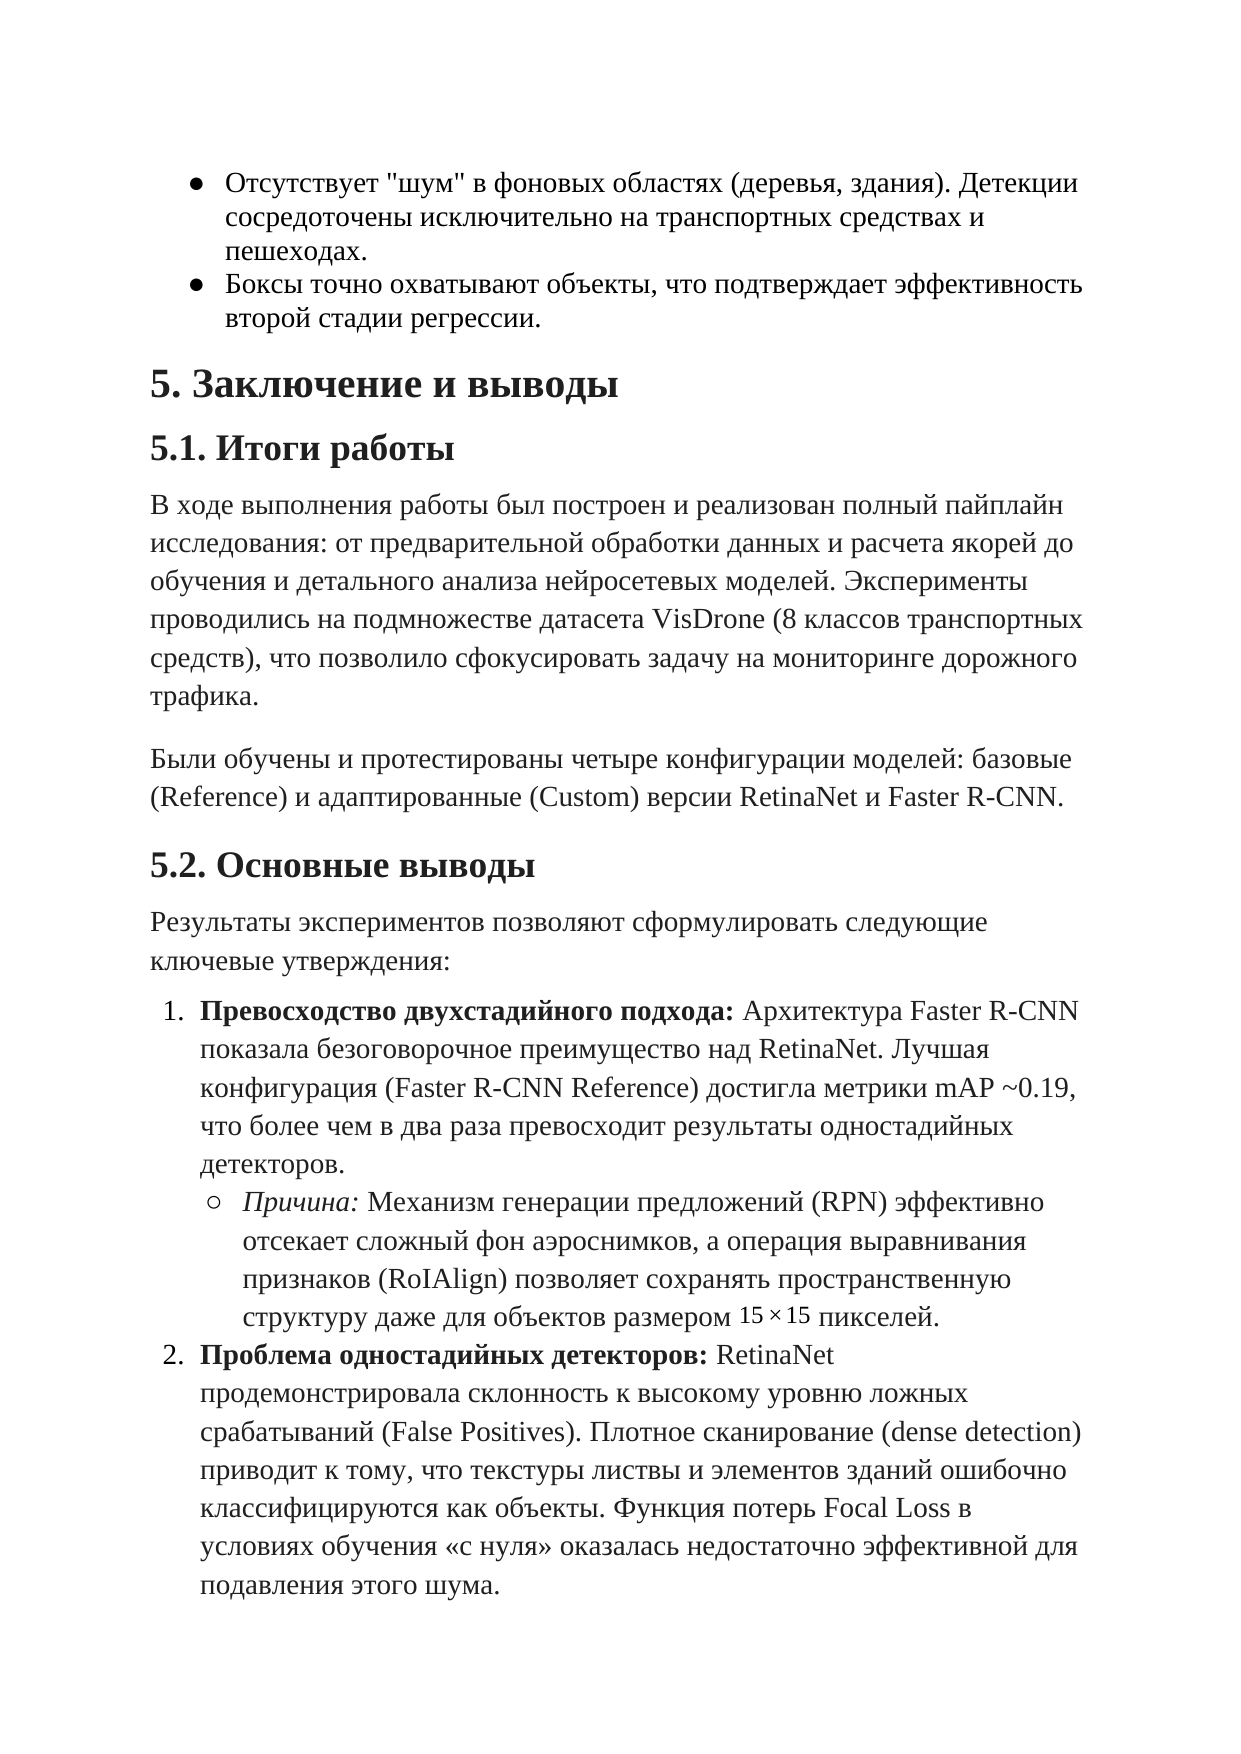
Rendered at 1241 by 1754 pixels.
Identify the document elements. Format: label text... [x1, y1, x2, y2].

list Отсутствует "шум" в фоновых областях (деревья, здания). Детекции сосредоточены исключительно на транспортных средствах и пешеходах. [187, 166, 1090, 266]
list Превосходство двухстадийного подхода: Архитектура Faster R-CNN показала безоговорочное преимущество над RetinaNet. Лучшая конфигурация (Faster R-CNN Reference) достигла метрики mAP ~0.19, что более чем в два раза превосходит результаты одностадийных детекторов. [162, 993, 1090, 1180]
list Причина: Механизм генерации предложений (RPN) эффективно отсекает сложный фон аэроснимков, а операция выравнивания признаков (RoIAlign) позволяет сохранять пространственную структуру даже для объектов размером пикселей. [205, 1184, 1090, 1333]
text В ходе выполнения работы был построен и реализован полный пайплайн исследования: от предварительной обработки данных и расчета якорей до обучения и детального анализа нейросетевых моделей. Эксперименты проводились на подмножестве датасета VisDrone (8 классов транспортных средств), что позволило сфокусировать задачу на мониторинге дорожного трафика. [150, 487, 1090, 712]
text Были обучены и протестированы четыре конфигурации моделей: базовые (Reference) и адаптированные (Custom) версии RetinaNet и Faster R-CNN. [150, 741, 1090, 813]
list Проблема одностадийных детекторов: RetinaNet продемонстрировала склонность к высокому уровню ложных срабатываний (False Positives). Плотное сканирование (dense detection) приводит к тому, что текстуры листвы и элементов зданий ошибочно классифицируются как объекты. Функция потерь Focal Loss в условиях обучения «с нуля» оказалась недостаточно эффективной для подавления этого шума. [162, 1337, 1090, 1600]
list Боксы точно охватывают объекты, что подтверждает эффективность второй стадии регрессии. [187, 266, 1090, 333]
subtitle 5.1. Итоги работы [150, 425, 1090, 468]
subtitle 5. Заключение и выводы [150, 358, 1090, 406]
subtitle 5.2. Основные выводы [150, 843, 1090, 886]
text Результаты экспериментов позволяют сформулировать следующие ключевые утверждения: [150, 904, 1090, 976]
